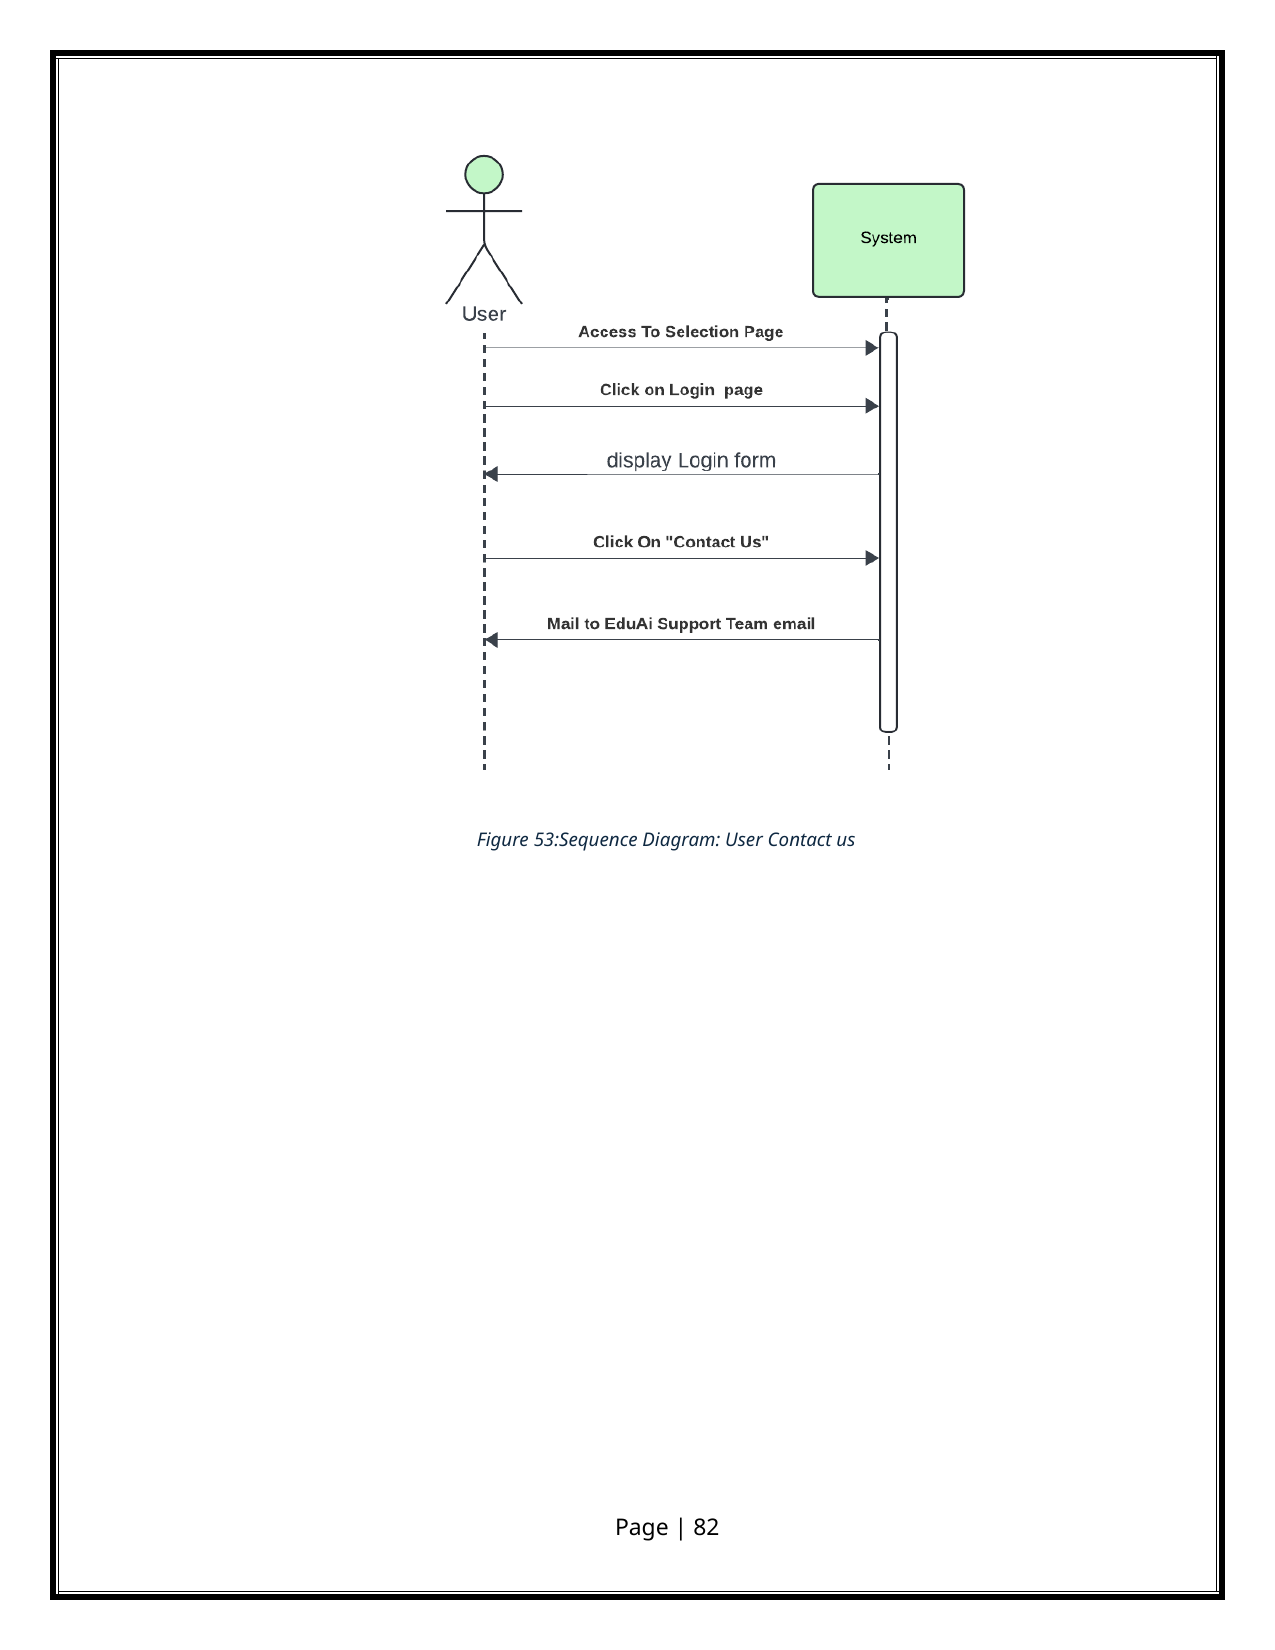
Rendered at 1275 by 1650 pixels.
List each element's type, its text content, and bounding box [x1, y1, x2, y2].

picture [333, 118, 1000, 807]
text Figure 53:Sequence Diagram: User Contact us [177, 826, 1157, 852]
